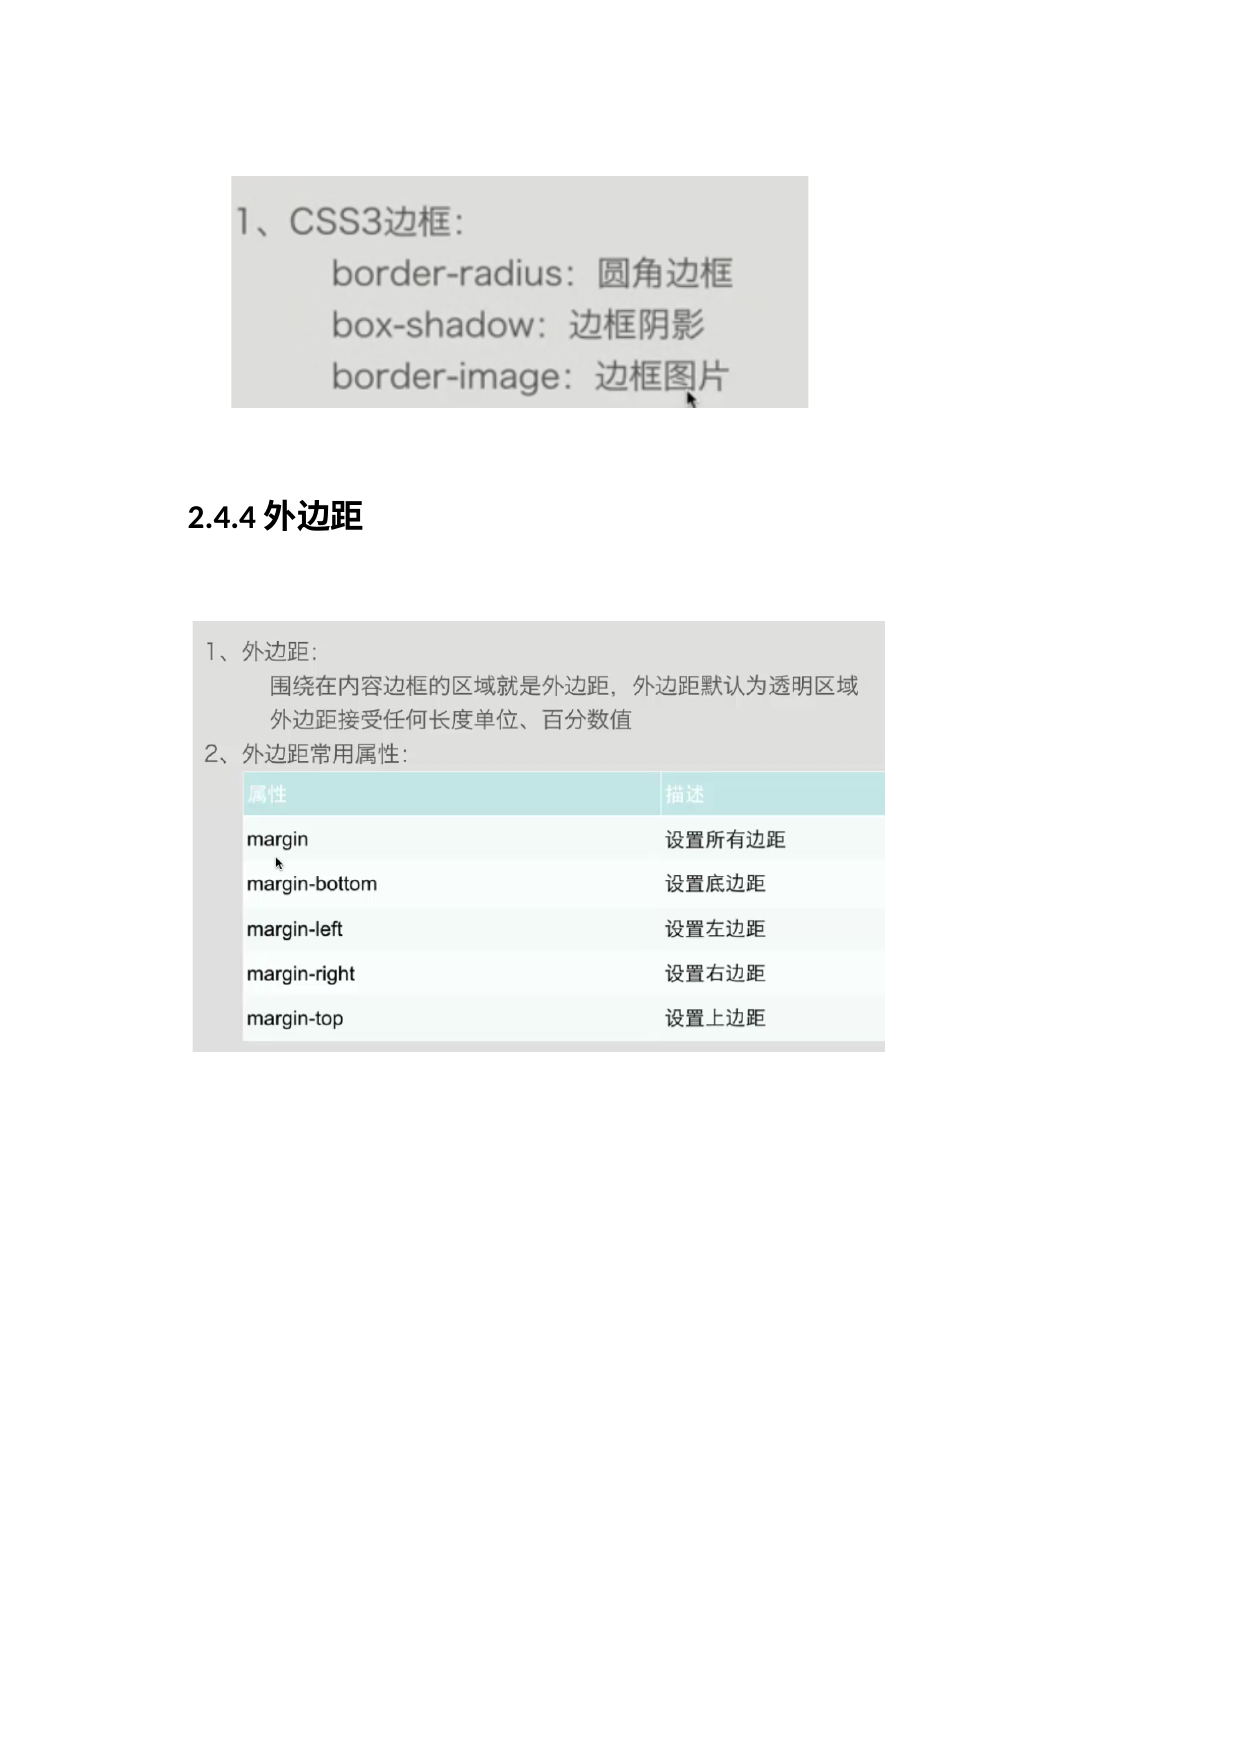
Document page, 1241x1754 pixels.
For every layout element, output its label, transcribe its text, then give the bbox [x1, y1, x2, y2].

subtitle 2.4.4 外边距 [187, 482, 1053, 547]
picture [231, 176, 809, 408]
picture [192, 621, 885, 1052]
